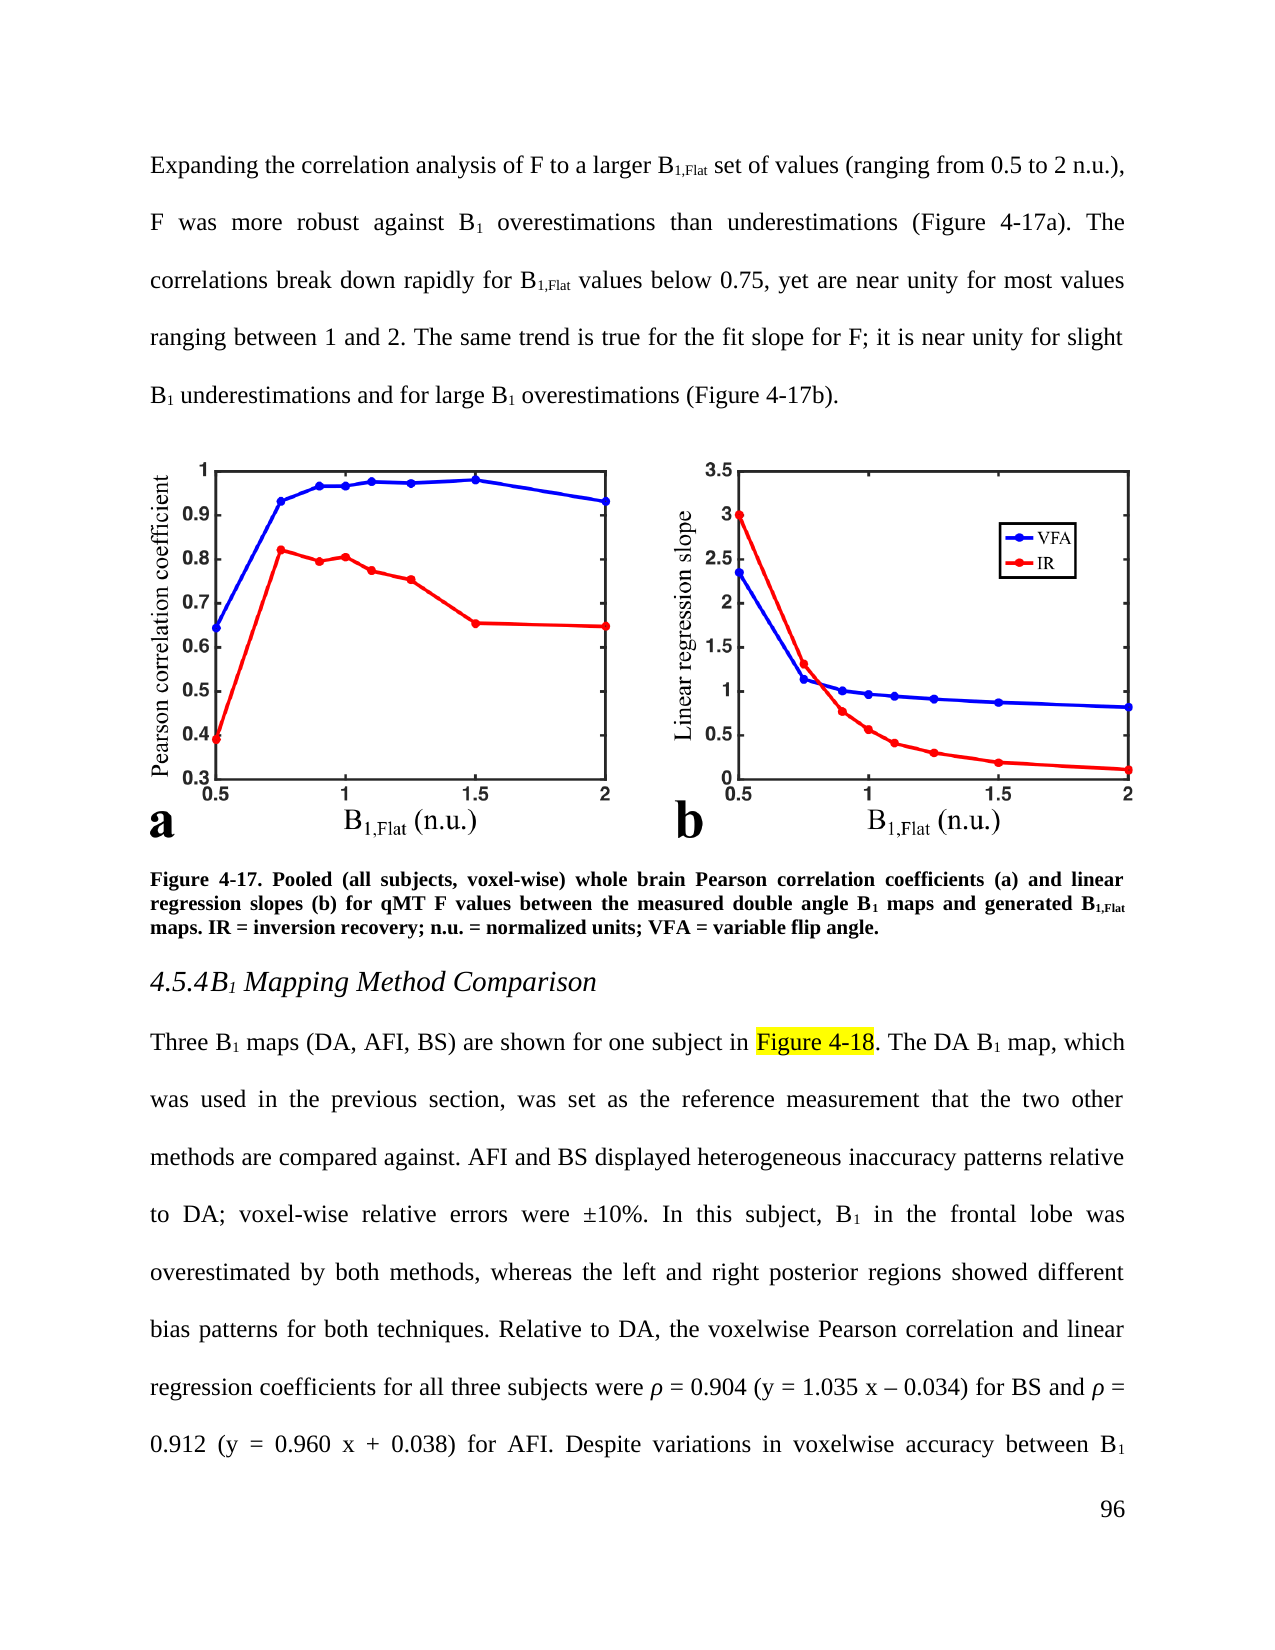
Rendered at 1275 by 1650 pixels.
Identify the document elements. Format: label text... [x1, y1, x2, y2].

picture [150, 462, 1133, 838]
subtitle B1 Mapping Method Comparison [150, 964, 1125, 997]
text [150, 1027, 1125, 1458]
